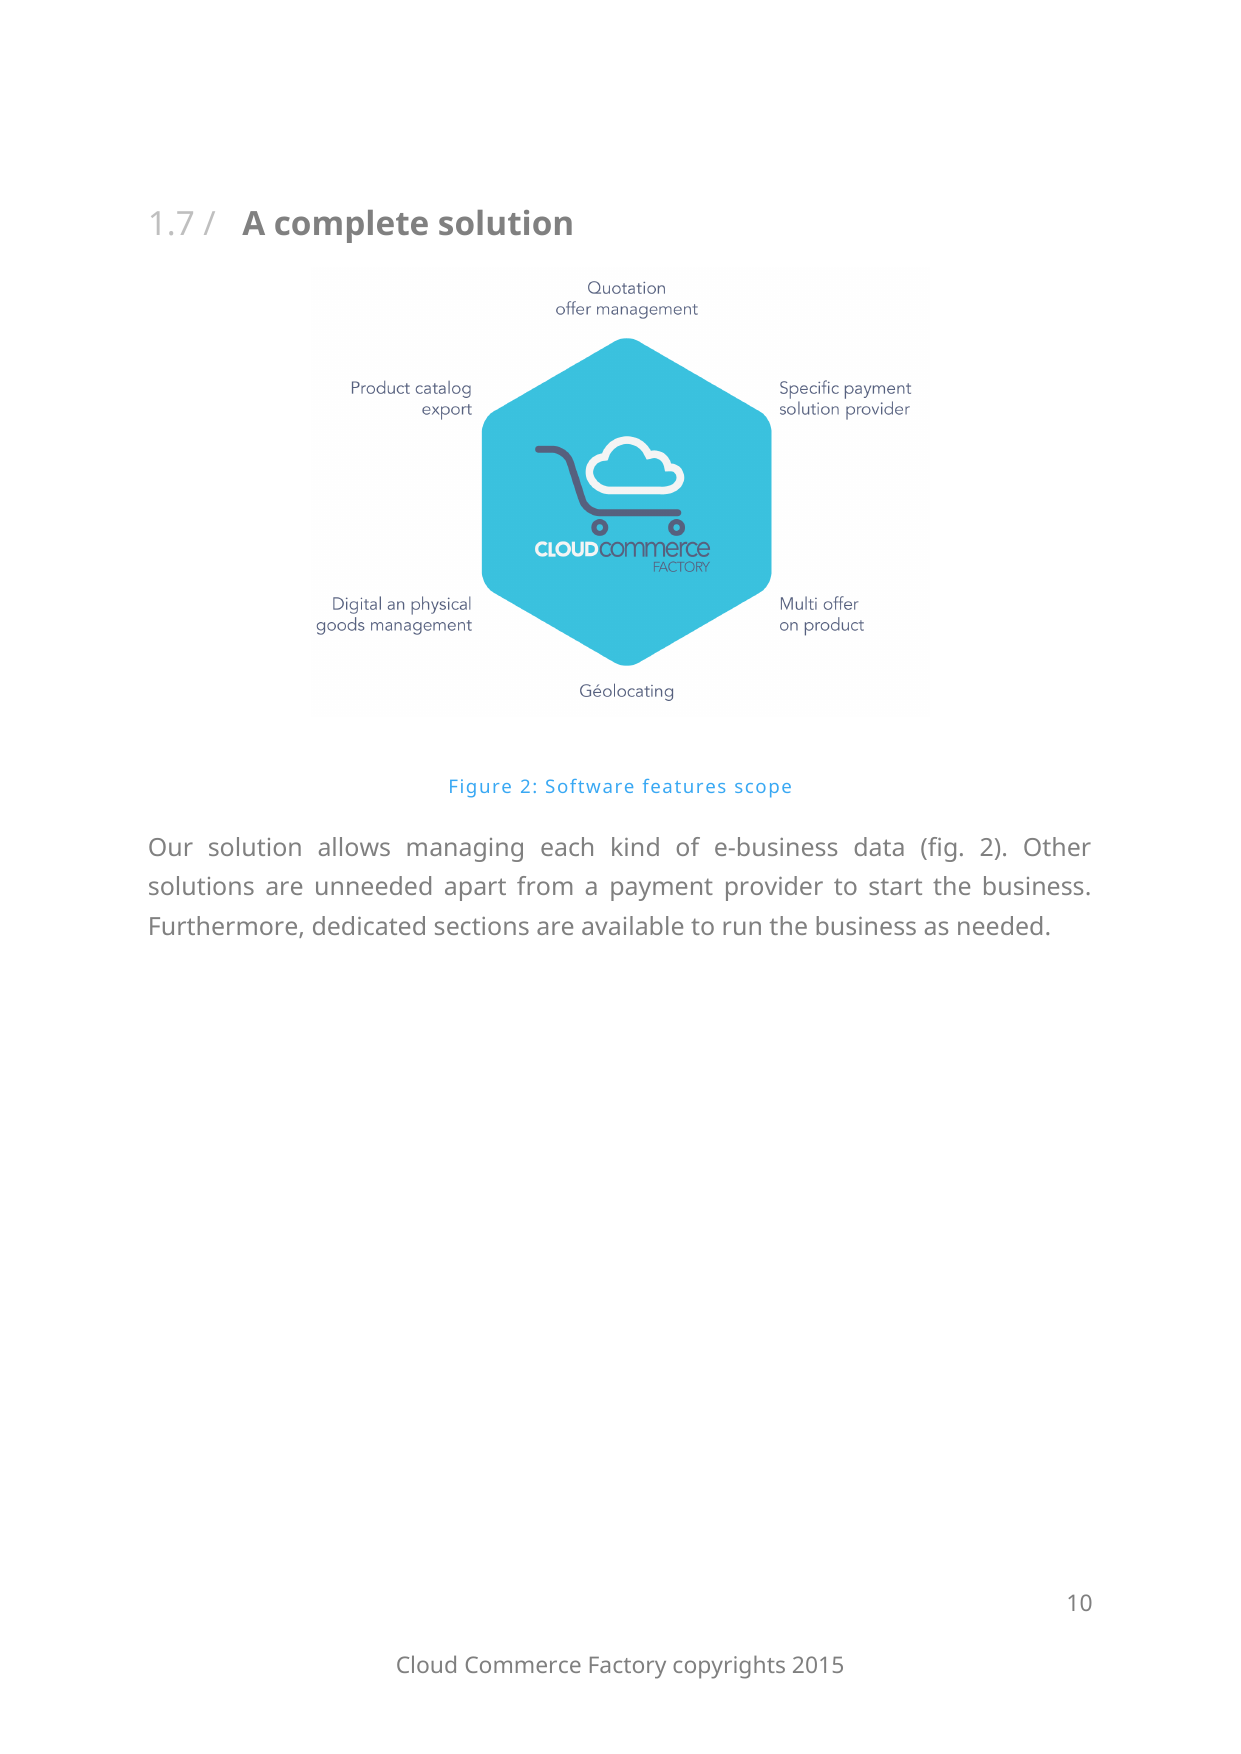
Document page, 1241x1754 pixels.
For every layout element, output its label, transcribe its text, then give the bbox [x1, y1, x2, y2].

subtitle Figure 2: Software features scope [148, 773, 1093, 799]
text Our solution allows managing each kind of e-business data (fig. 2). Other solutions are unneeded apart from a payment provider to start the business. Furthermore, dedicated sections are available to run the business as needed. [148, 830, 1093, 942]
subtitle A complete solution [148, 200, 1093, 245]
picture [310, 267, 930, 717]
